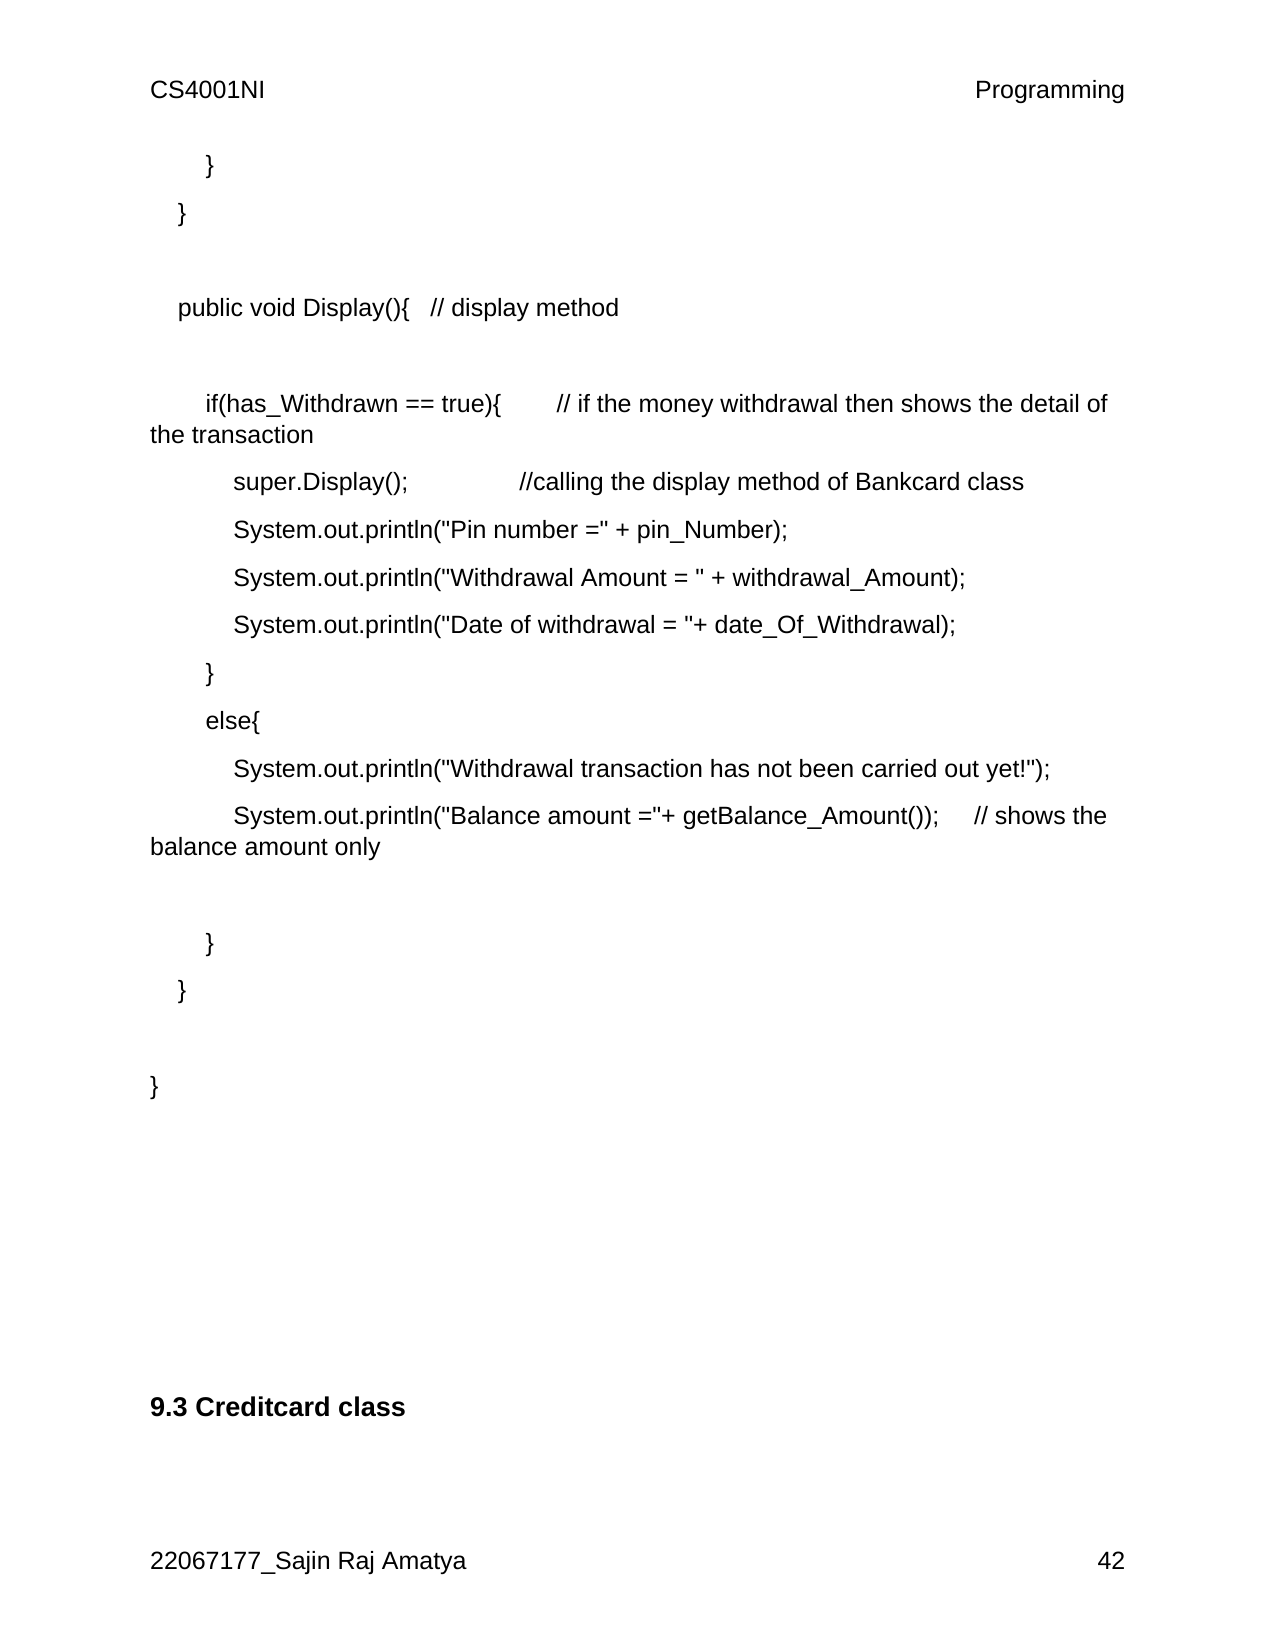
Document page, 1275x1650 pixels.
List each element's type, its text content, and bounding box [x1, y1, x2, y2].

text public void Display(){ // display method [150, 293, 1125, 322]
text else{ [150, 706, 1125, 734]
text } [150, 150, 1125, 179]
text System.out.println("Balance amount ="+ getBalance_Amount()); // shows the balance amount only [150, 801, 1125, 861]
text System.out.println("Date of withdrawal = "+ date_Of_Withdrawal); [150, 610, 1125, 639]
text } [150, 975, 1125, 1004]
text System.out.println("Pin number =" + pin_Number); [150, 515, 1125, 544]
text } [150, 198, 1125, 226]
text System.out.println("Withdrawal transaction has not been carried out yet!"); [150, 753, 1125, 782]
text } [150, 658, 1125, 687]
text if(has_Withdrawn == true){ // if the money withdrawal then shows the detail of the transaction [150, 388, 1125, 448]
text super.Display(); //calling the display method of Bankcard class [150, 467, 1125, 496]
text System.out.println("Withdrawal Amount = " + withdrawal_Amount); [150, 563, 1125, 591]
subtitle 9.3 Creditcard class [150, 1391, 1125, 1422]
text } [150, 1071, 1125, 1099]
text } [150, 928, 1125, 956]
